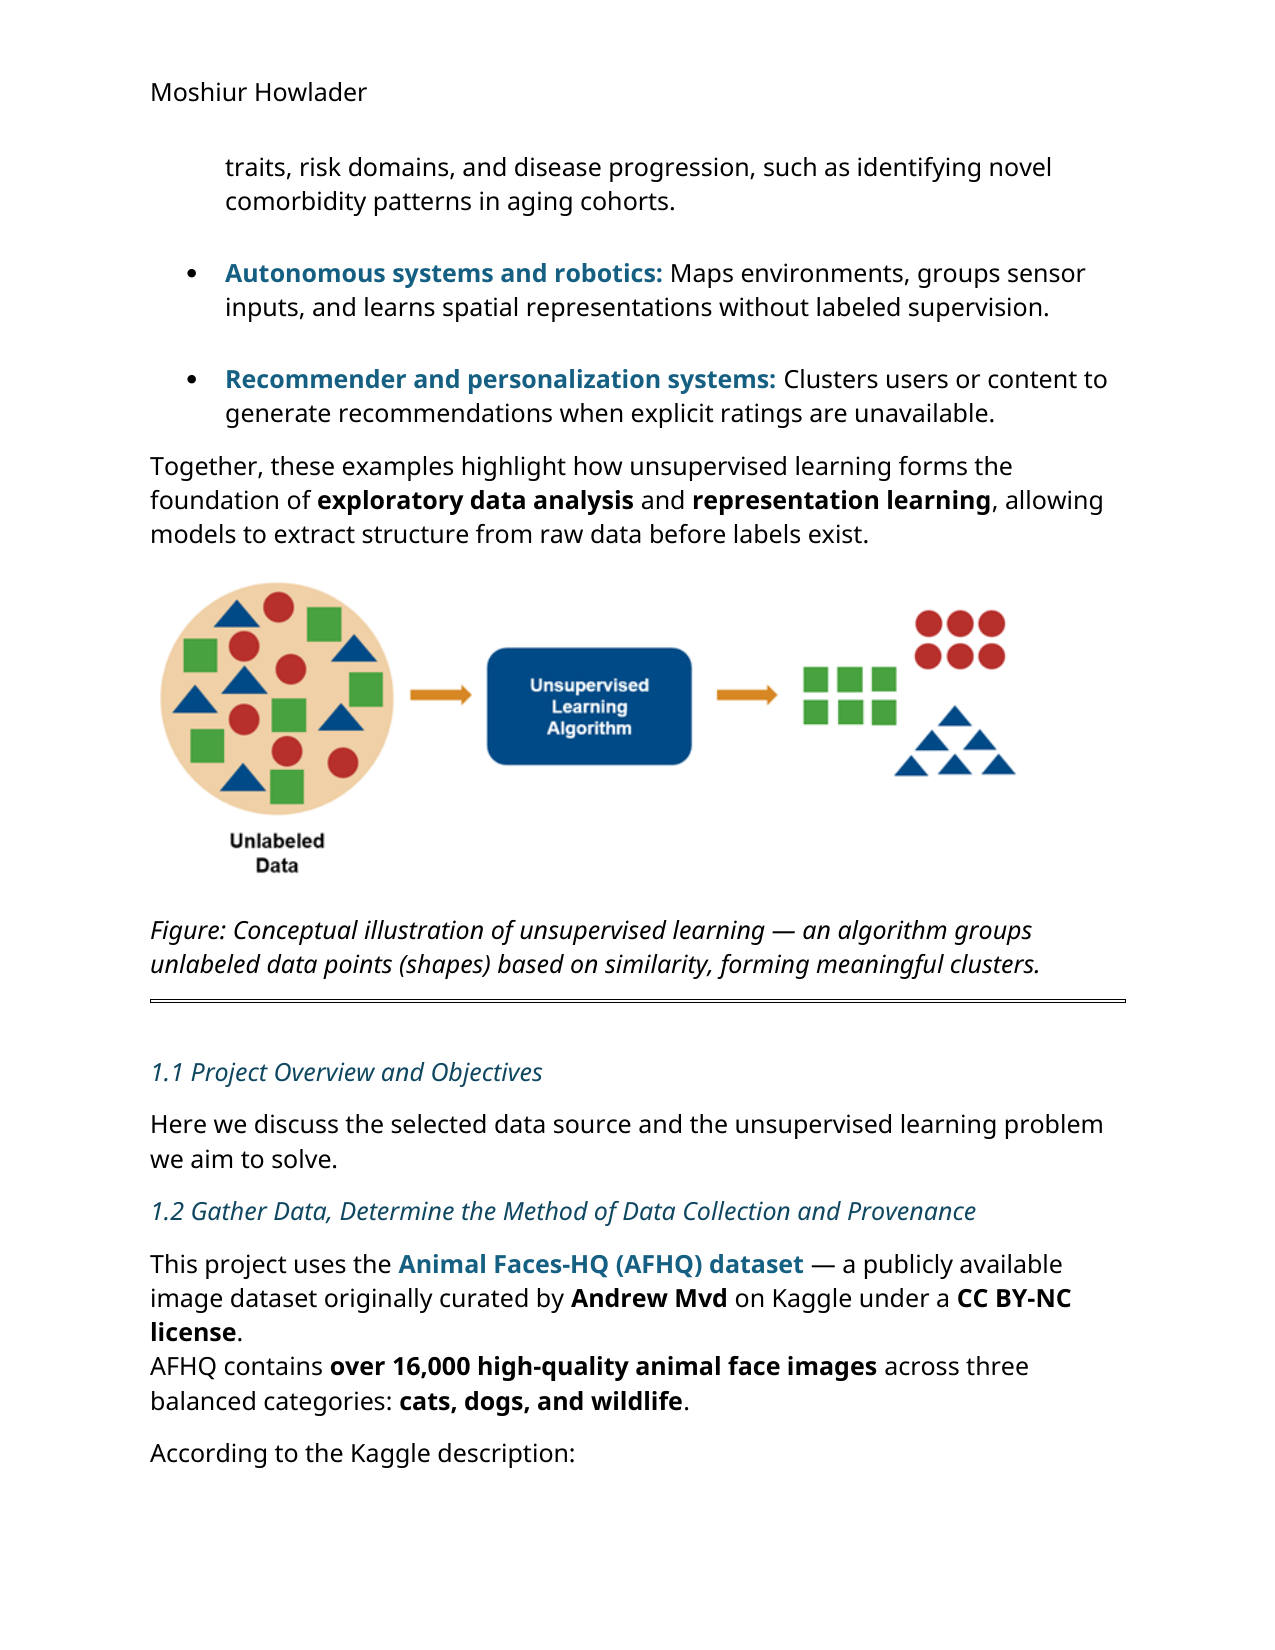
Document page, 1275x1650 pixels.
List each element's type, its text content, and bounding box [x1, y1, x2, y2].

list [187, 150, 1125, 252]
list Autonomous systems and robotics: Maps environments, groups sensor inputs, and learns spatial representations without labeled supervision. [187, 256, 1125, 358]
picture [150, 569, 1025, 894]
text Figure: Conceptual illustration of unsupervised learning — an algorithm groups unlabeled data points (shapes) based on similarity, forming meaningful clusters. [150, 913, 1125, 981]
list Recommender and personalization systems: Clusters users or content to generate recommendations when explicit ratings are unavailable. [187, 362, 1125, 430]
subtitle 1.2 Gather Data, Determine the Method of Data Collection and Provenance [150, 1194, 1125, 1228]
text Together, these examples highlight how unsupervised learning forms the foundation of exploratory data analysis and representation learning, allowing models to extract structure from raw data before labels exist. [150, 449, 1125, 551]
text Here we discuss the selected data source and the unsupervised learning problem we aim to solve. [150, 1107, 1125, 1175]
subtitle 1.1 Project Overview and Objectives [150, 1054, 1125, 1088]
text This project uses the Animal Faces-HQ (AFHQ) dataset — a publicly available image dataset originally curated by Andrew Mvd on Kaggle under a CC BY-NC license. AFHQ contains over 16,000 high-quality animal face images across three balanced categories: cats, dogs, and wildlife. [150, 1247, 1125, 1417]
text According to the Kaggle description: [150, 1436, 1125, 1470]
